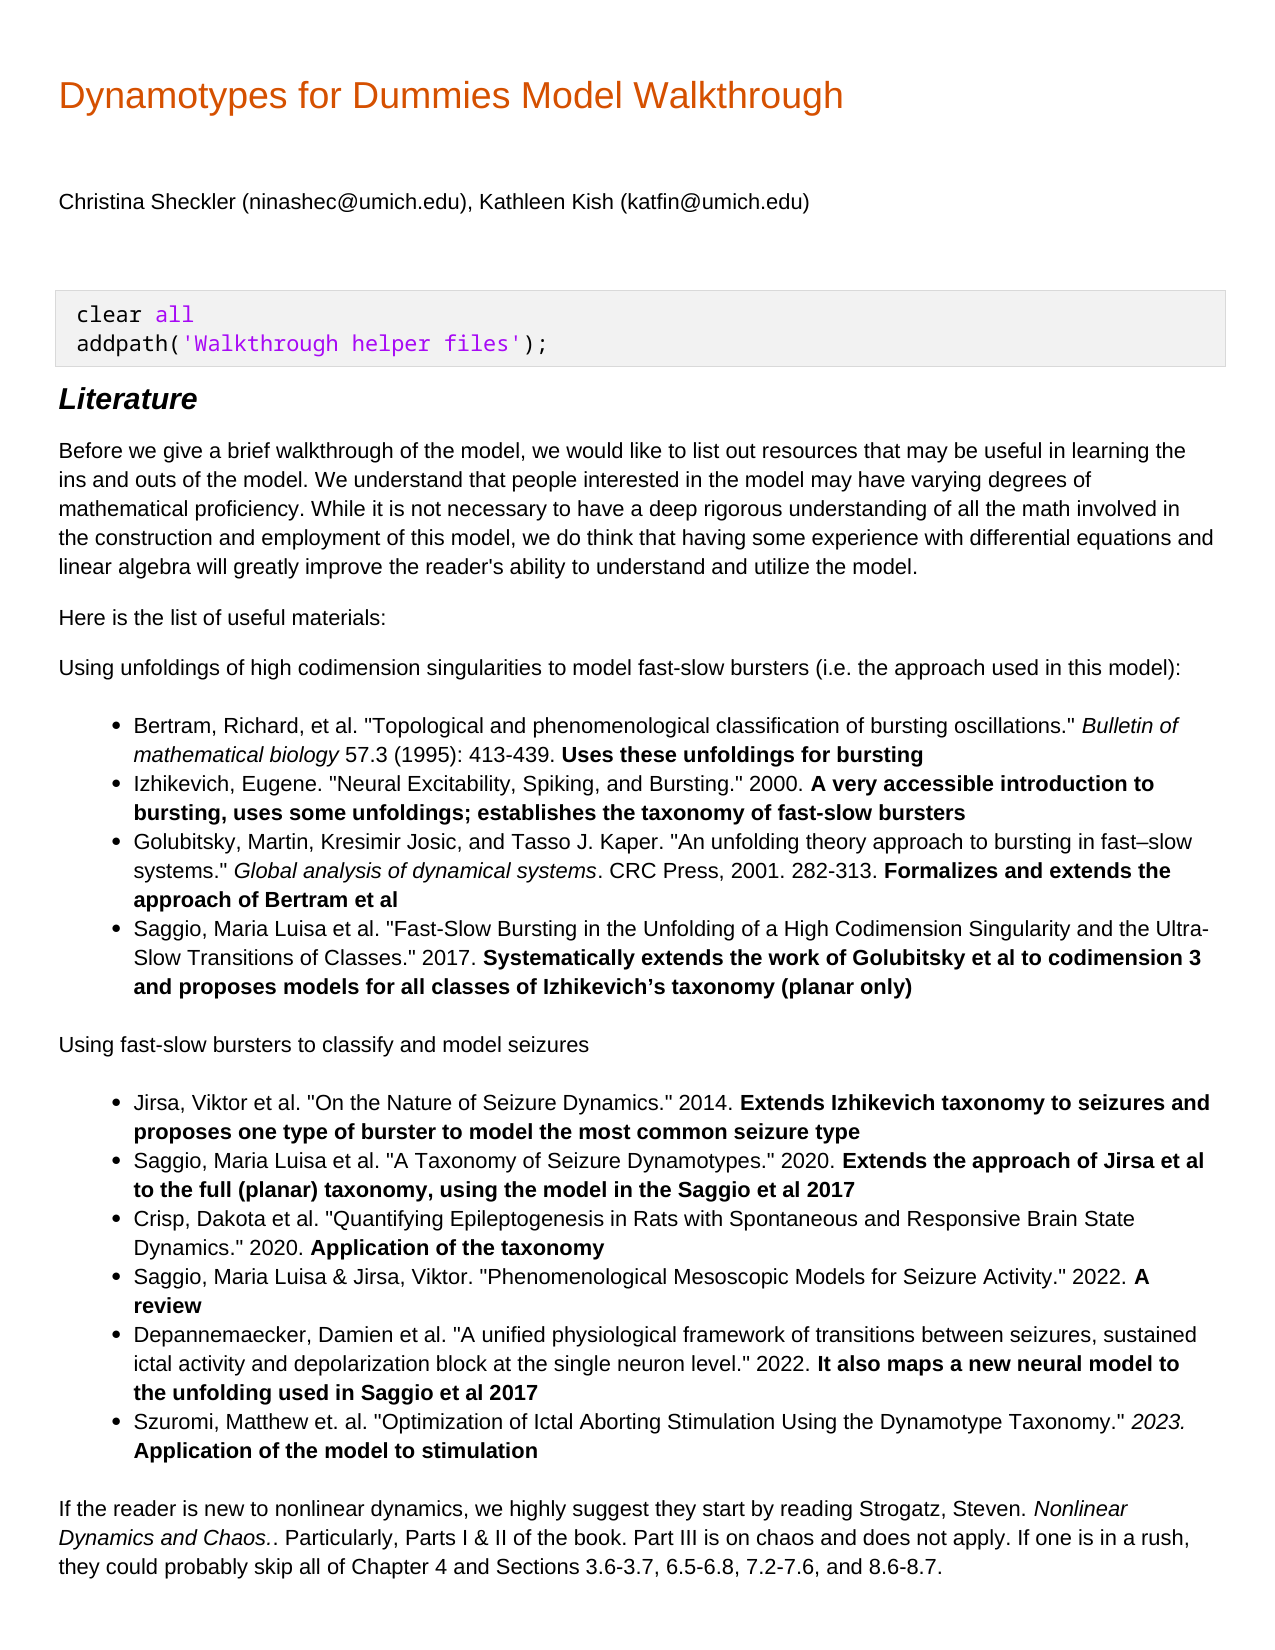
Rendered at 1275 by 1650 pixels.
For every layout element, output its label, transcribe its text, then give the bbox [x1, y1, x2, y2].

text clear all [56, 291, 1225, 319]
list Bertram, Richard, et al. "Topological and phenomenological classification of bursting oscillations." Bulletin of mathematical biology 57.3 (1995): 413-439. Uses these unfoldings for bursting [112, 713, 1217, 767]
list Izhikevich, Eugene. "Neural Excitability, Spiking, and Bursting." 2000. A very accessible introduction to bursting, uses some unfoldings; establishes the taxonomy of fast-slow bursters [112, 800, 1217, 854]
subtitle Literature [58, 381, 1217, 416]
list Saggio, Maria Luisa et al. "A Taxonomy of Seizure Dynamotypes." 2020. Extends the approach of Jirsa et al to the full (planar) taxonomy, using the model in the Saggio et al 2017 [112, 1265, 1217, 1319]
list Jirsa, Viktor et al. "On the Nature of Seizure Dynamics." 2014. Extends Izhikevich taxonomy to seizures and proposes one type of burster to model the most common seizure type [112, 1178, 1217, 1232]
text Christina Sheckler (ninashec@umich.edu), Kathleen Kish (katfin@umich.edu) [58, 189, 1217, 214]
text Using unfoldings of high codimension singularities to model fast-slow bursters (i.e. the approach used in this model): [58, 655, 1217, 680]
list Saggio, Maria Luisa et al. "Fast-Slow Bursting in the Unfolding of a High Codimension Singularity and the Ultra-Slow Transitions of Classes." 2017. Systematically extends the work of Golubitsky et al to codimension 3 and proposes models for all classes of Izhikevich’s taxonomy (planar only) [112, 1003, 1217, 1087]
text addpath('Walkthrough helper files'); [56, 319, 1225, 366]
text Before we give a brief walkthrough of the model, we would like to list out resources that may be useful in learning the ins and outs of the model. We understand that people interested in the model may have varying degrees of mathematical proficiency. While it is not necessary to have a deep rigorous understanding of all the math involved in the construction and employment of this model, we do think that having some experience with differential equations and linear algebra will greatly improve the reader's ability to understand and utilize the model. [58, 438, 1217, 579]
list Crisp, Dakota et al. "Quantifying Epileptogenesis in Rats with Spontaneous and Responsive Brain State Dynamics." 2020. Application of the taxonomy [112, 1352, 1217, 1406]
list Golubitsky, Martin, Kresimir Josic, and Tasso J. Kaper. "An unfolding theory approach to bursting in fast–slow systems." Global analysis of dynamical systems. CRC Press, 2001. 282-313. Formalizes and extends the approach of Bertram et al [112, 887, 1217, 971]
list Saggio, Maria Luisa & Jirsa, Viktor. "Phenomenological Mesoscopic Models for Seizure Activity." 2022. A review [112, 1439, 1217, 1493]
text Here is the list of useful materials: [58, 604, 1217, 629]
text Using fast-slow bursters to classify and model seizures [58, 1119, 1217, 1145]
title Dynamotypes for Dummies Model Walkthrough [58, 73, 1217, 116]
